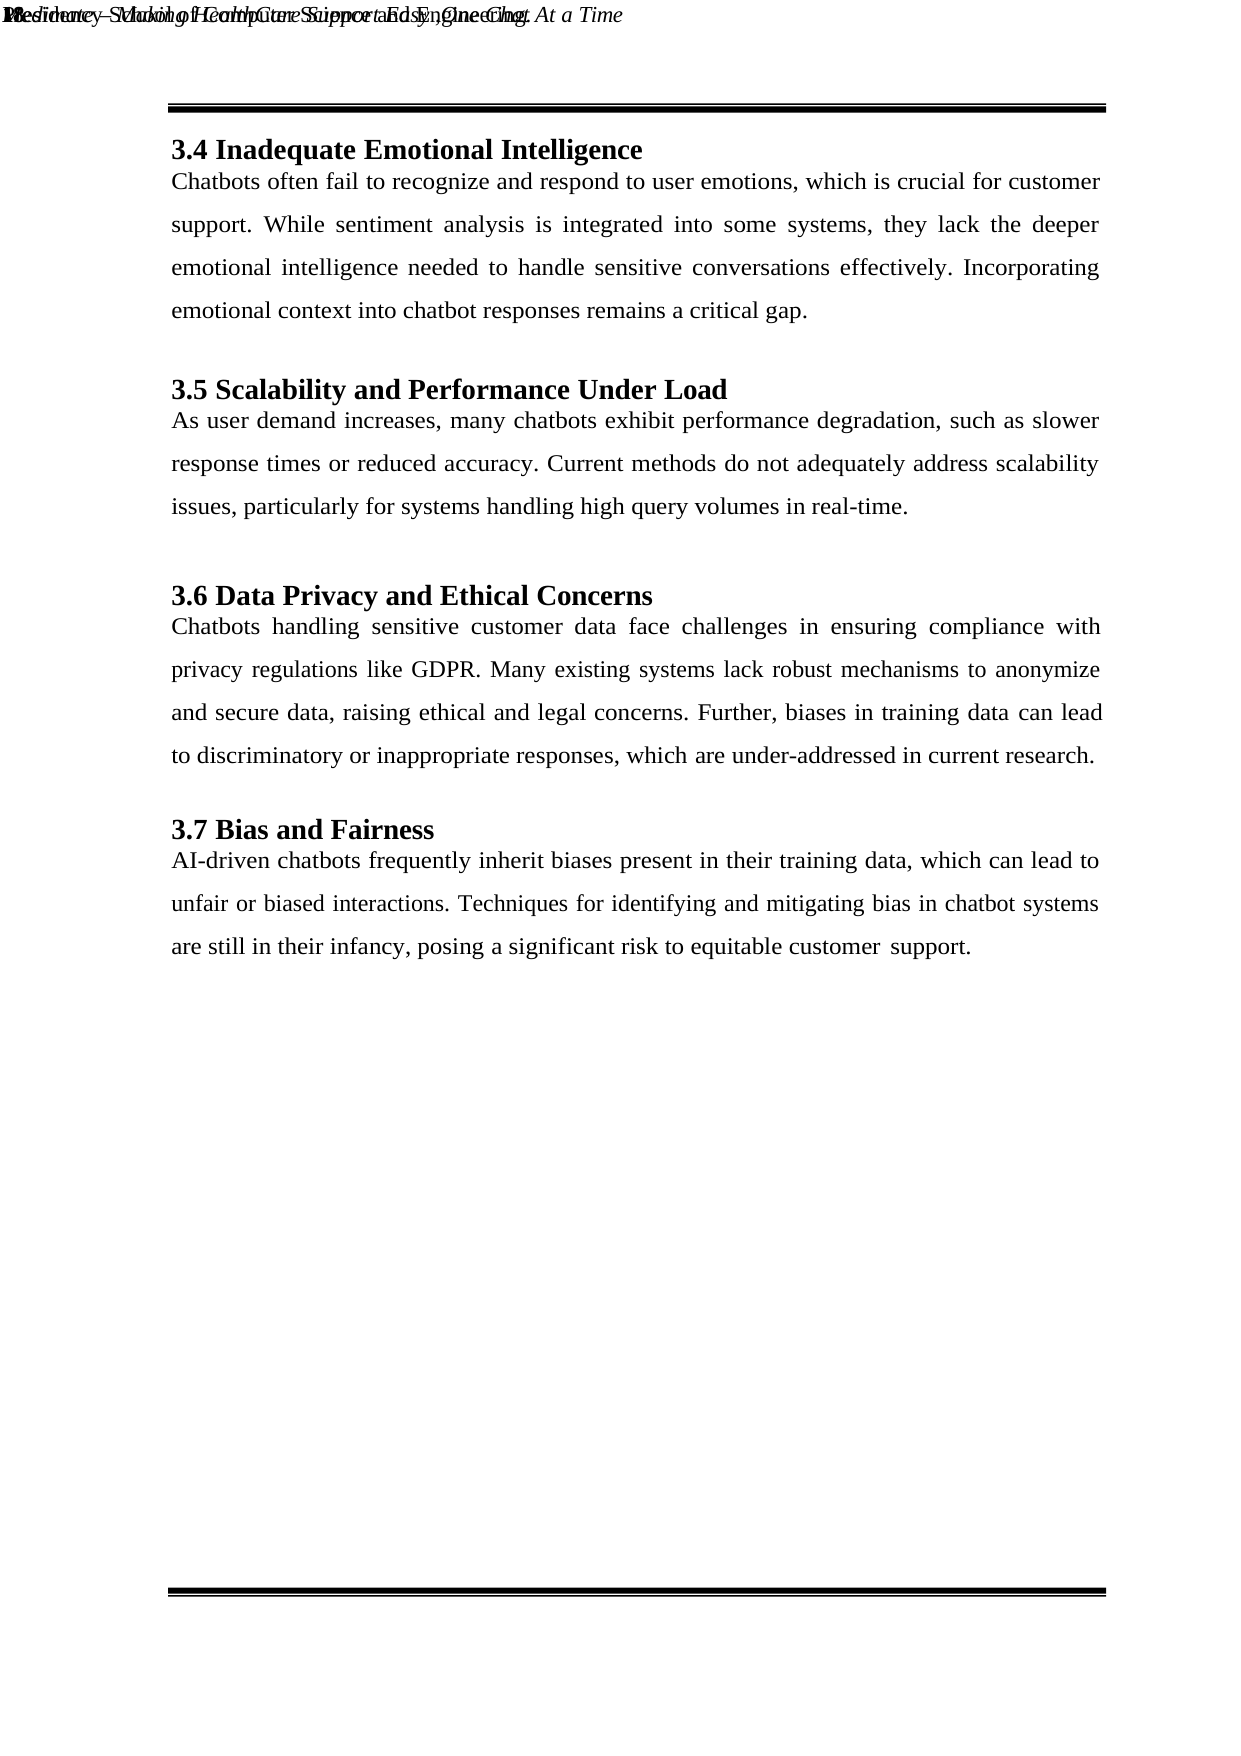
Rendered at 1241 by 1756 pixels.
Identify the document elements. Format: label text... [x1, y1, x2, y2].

subtitle Scalability and Performance Under Load [171, 372, 1196, 406]
text Chatbots often fail to recognize and respond to user emotions, which is crucial for customer support. While sentiment analysis is integrated into some systems, they lack the deeper emotional intelligence needed to handle sensitive conversations effectively. Incorporating emotional context into chatbot responses remains a critical gap. [171, 167, 1101, 323]
text As user demand increases, many chatbots exhibit performance degradation, such as slower response times or reduced accuracy. Current methods do not adequately address scalability issues, particularly for systems handling high query volumes in real-time. [171, 406, 1101, 520]
subtitle Bias and Fairness [171, 812, 1196, 845]
subtitle Data Privacy and Ethical Concerns [171, 578, 1196, 611]
text Chatbots handling sensitive customer data face challenges in ensuring compliance with privacy regulations like GDPR. Many existing systems lack robust mechanisms to anonymize and secure data, raising ethical and legal concerns. Further, biases in training data can lead to discriminatory or inappropriate responses, which are under-addressed in current research. [171, 612, 1103, 768]
subtitle Inadequate Emotional Intelligence [171, 132, 1196, 166]
text AI-driven chatbots frequently inherit biases present in their training data, which can lead to unfair or biased interactions. Techniques for identifying and mitigating bias in chatbot systems are still in their infancy, posing a significant risk to equitable customer support. [171, 846, 1101, 959]
